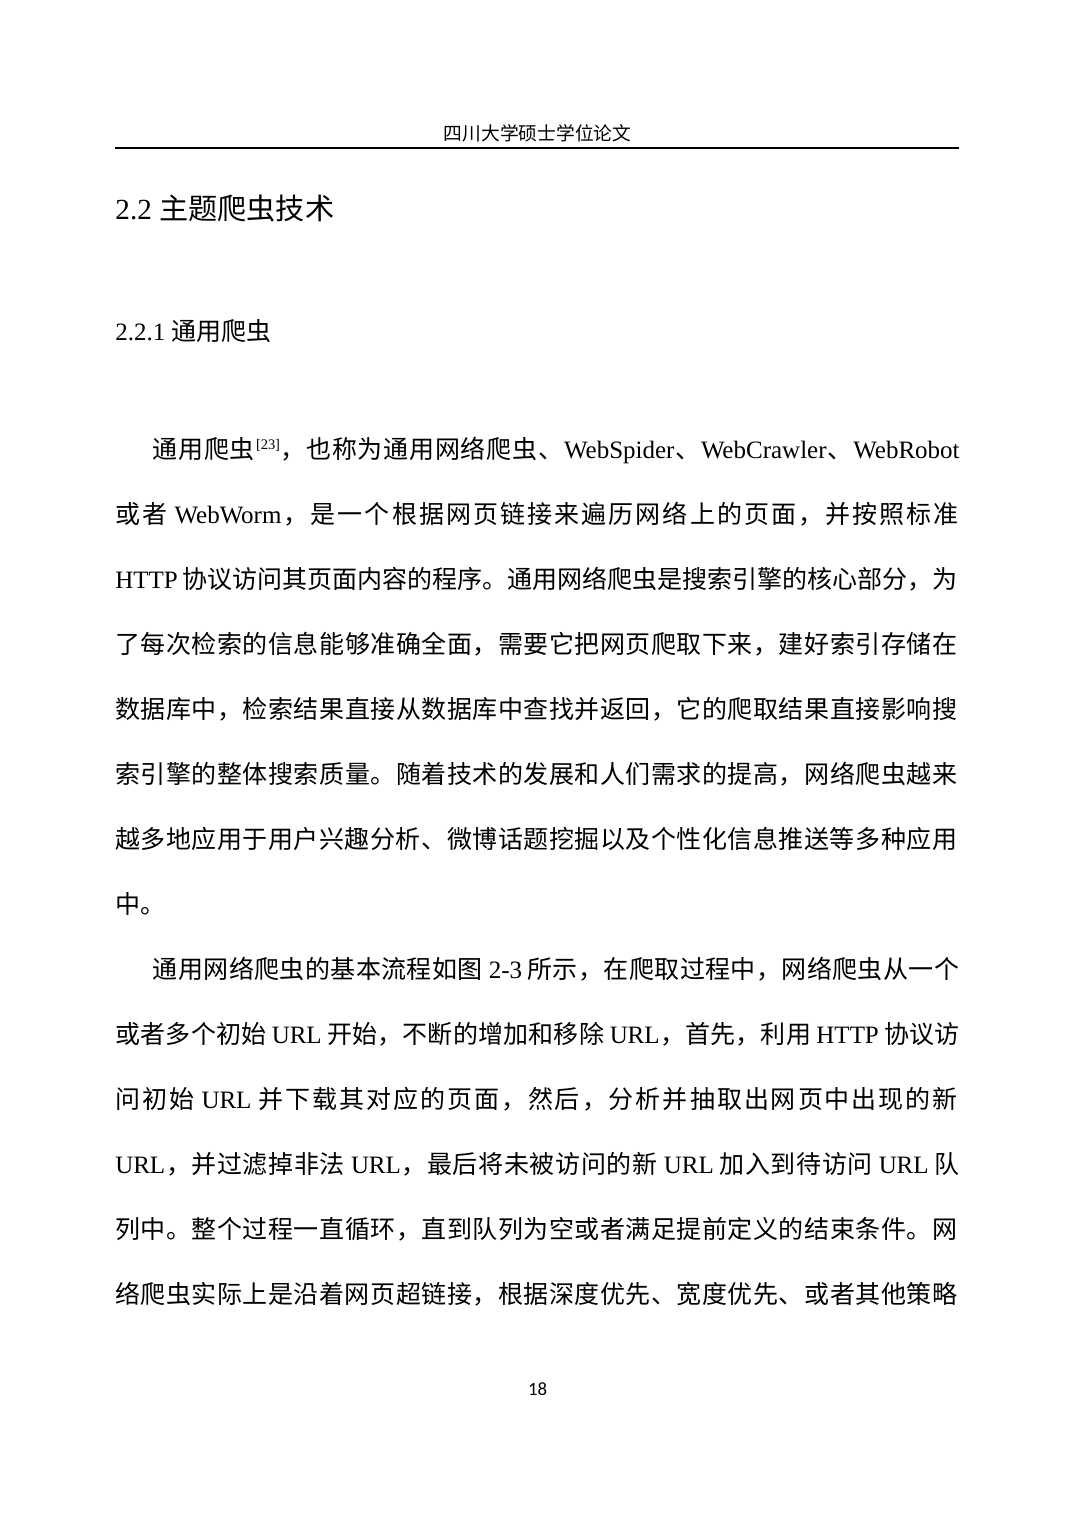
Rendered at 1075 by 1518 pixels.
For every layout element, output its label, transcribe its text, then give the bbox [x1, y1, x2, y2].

subtitle 2.2.1 通用爬虫 [115, 297, 959, 362]
text 通用爬虫[23]，也称为通用网络爬虫、WebSpider、WebCrawler、WebRobot或者WebWorm，是一个根据网页链接来遍历网络上的页面，并按照标准HTTP协议访问其页面内容的程序。通用网络爬虫是搜索引擎的核心部分，为了每次检索的信息能够准确全面，需要它把网页爬取下来，建好索引存储在数据库中，检索结果直接从数据库中查找并返回，它的爬取结果直接影响搜索引擎的整体搜索质量。随着技术的发展和人们需求的提高，网络爬虫越来越多地应用于用户兴趣分析、微博话题挖掘以及个性化信息推送等多种应用中。 [115, 416, 959, 936]
subtitle 2.2 主题爬虫技术 [115, 174, 959, 239]
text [115, 936, 959, 1326]
